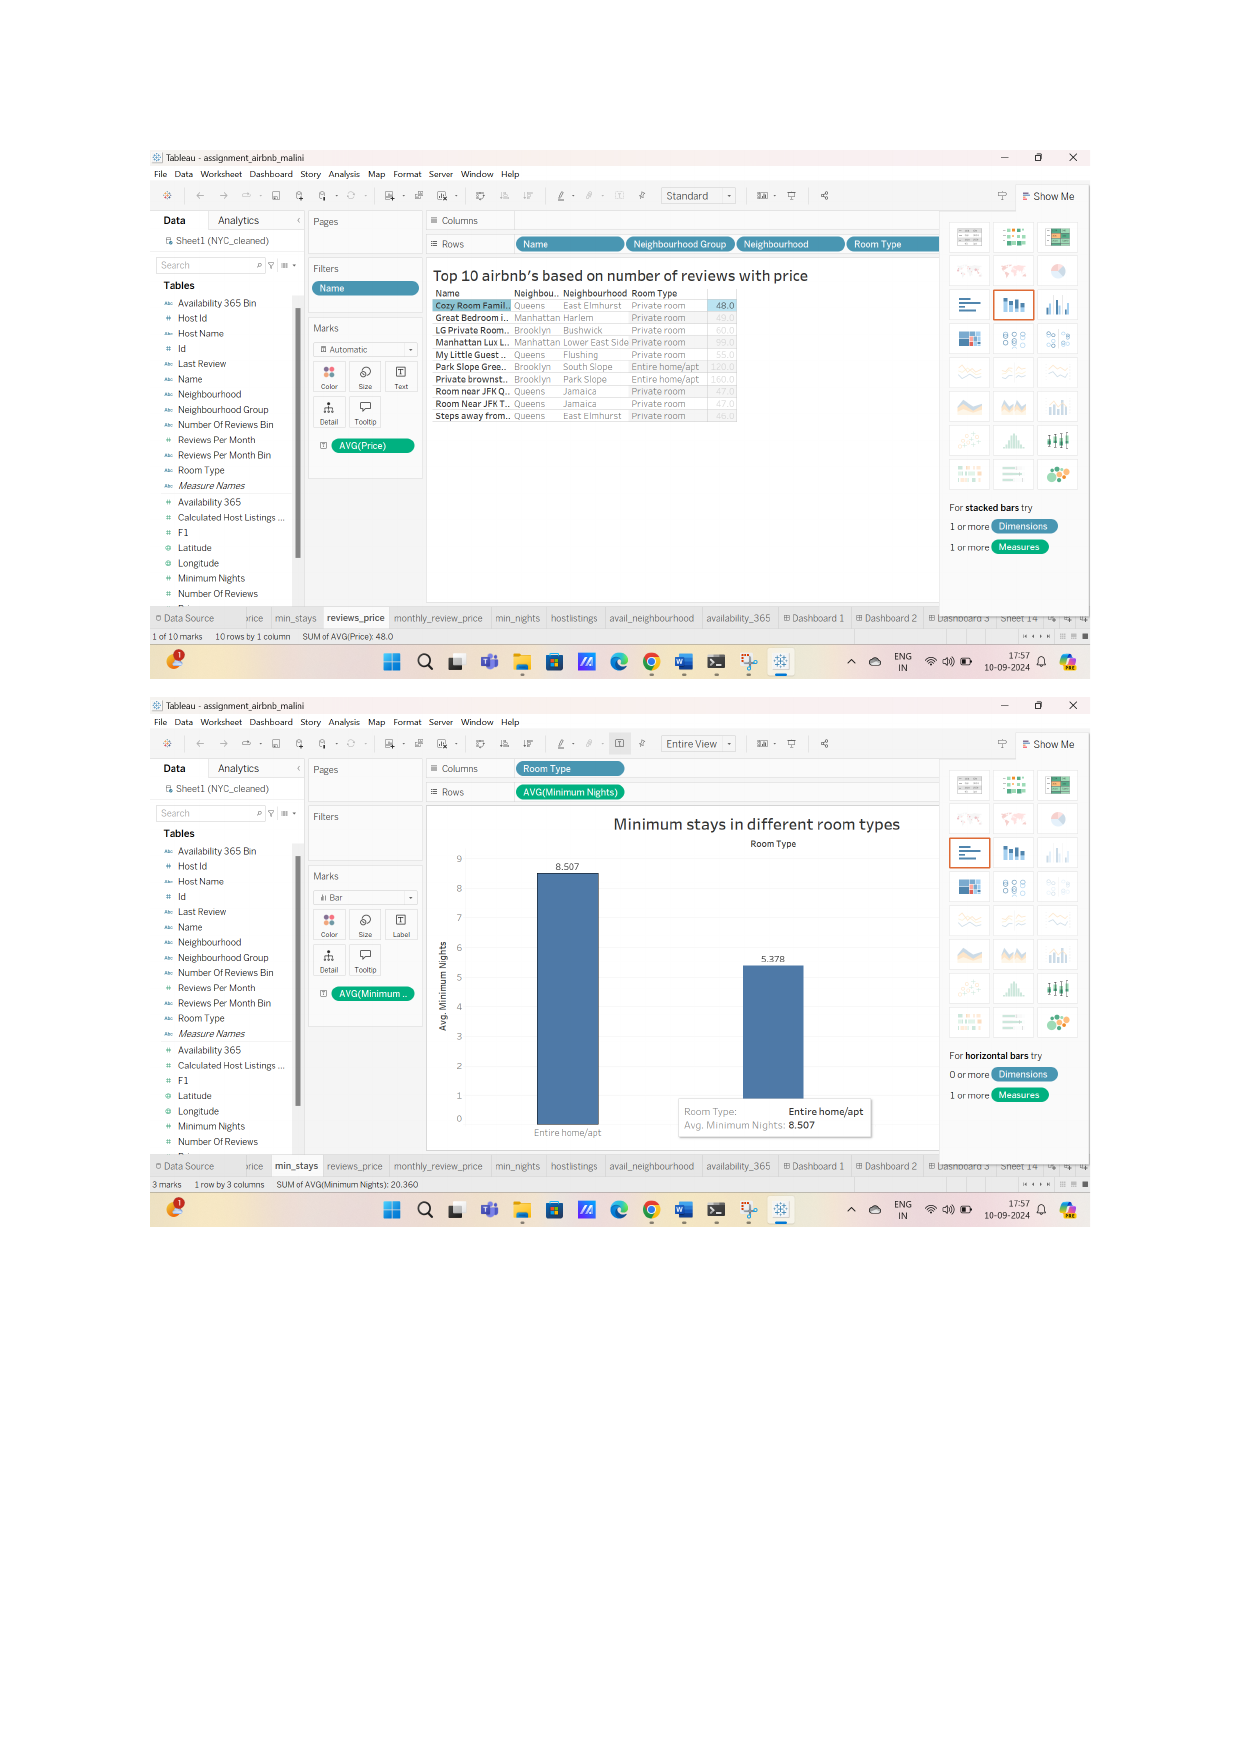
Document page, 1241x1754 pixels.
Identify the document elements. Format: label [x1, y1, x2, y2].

picture [150, 697, 1091, 1227]
picture [150, 150, 1091, 679]
